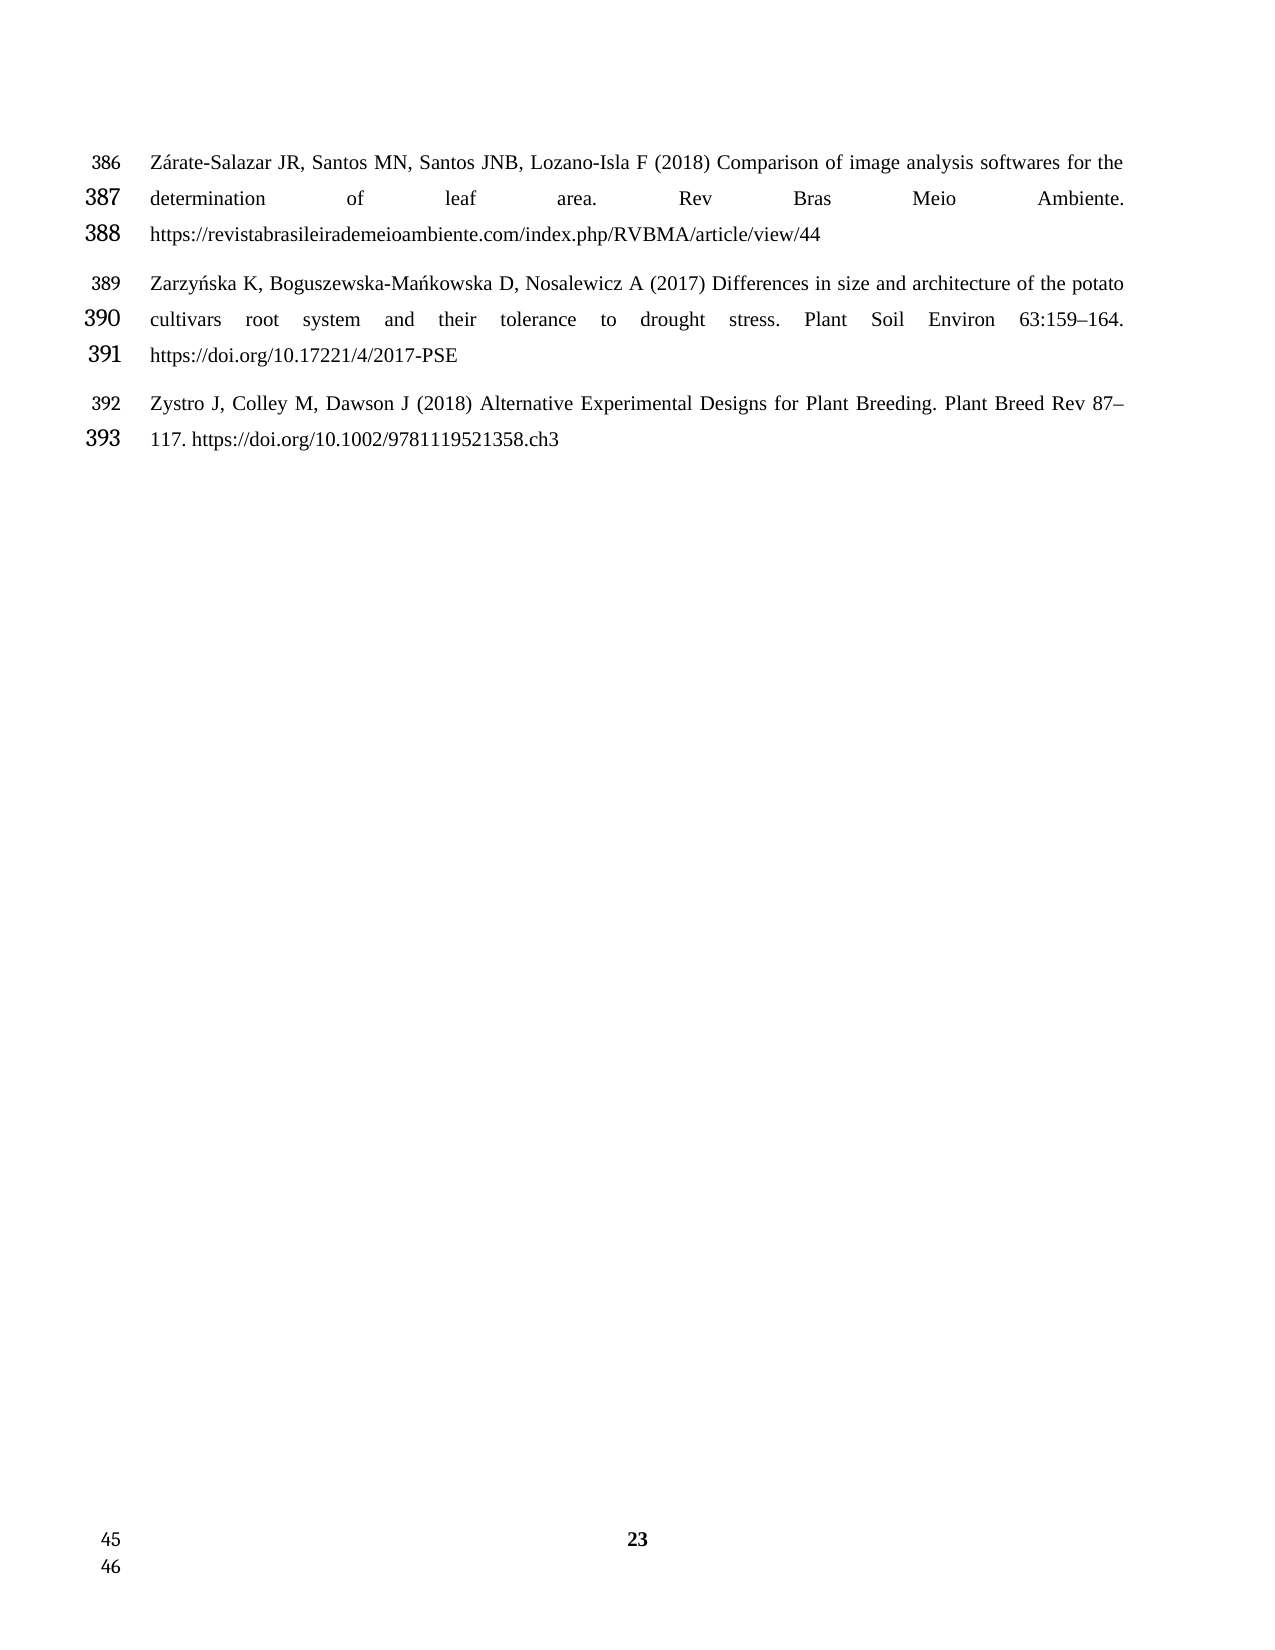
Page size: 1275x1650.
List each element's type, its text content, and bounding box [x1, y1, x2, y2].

text Zárate-Salazar JR, Santos MN, Santos JNB, Lozano-Isla F (2018) Comparison of image analysis softwares for the determination of leaf area. Rev Bras Meio Ambiente. https://revistabrasileirademeioambiente.com/index.php/RVBMA/article/view/44 [150, 150, 1125, 246]
text Zystro J, Colley M, Dawson J (2018) Alternative Experimental Designs for Plant Breeding. Plant Breed Rev 87–117. https://doi.org/10.1002/9781119521358.ch3 [150, 391, 1125, 451]
text Zarzyńska K, Boguszewska-Mańkowska D, Nosalewicz A (2017) Differences in size and architecture of the potato cultivars root system and their tolerance to drought stress. Plant Soil Environ 63:159–164. https://doi.org/10.17221/4/2017-PSE [150, 271, 1125, 367]
